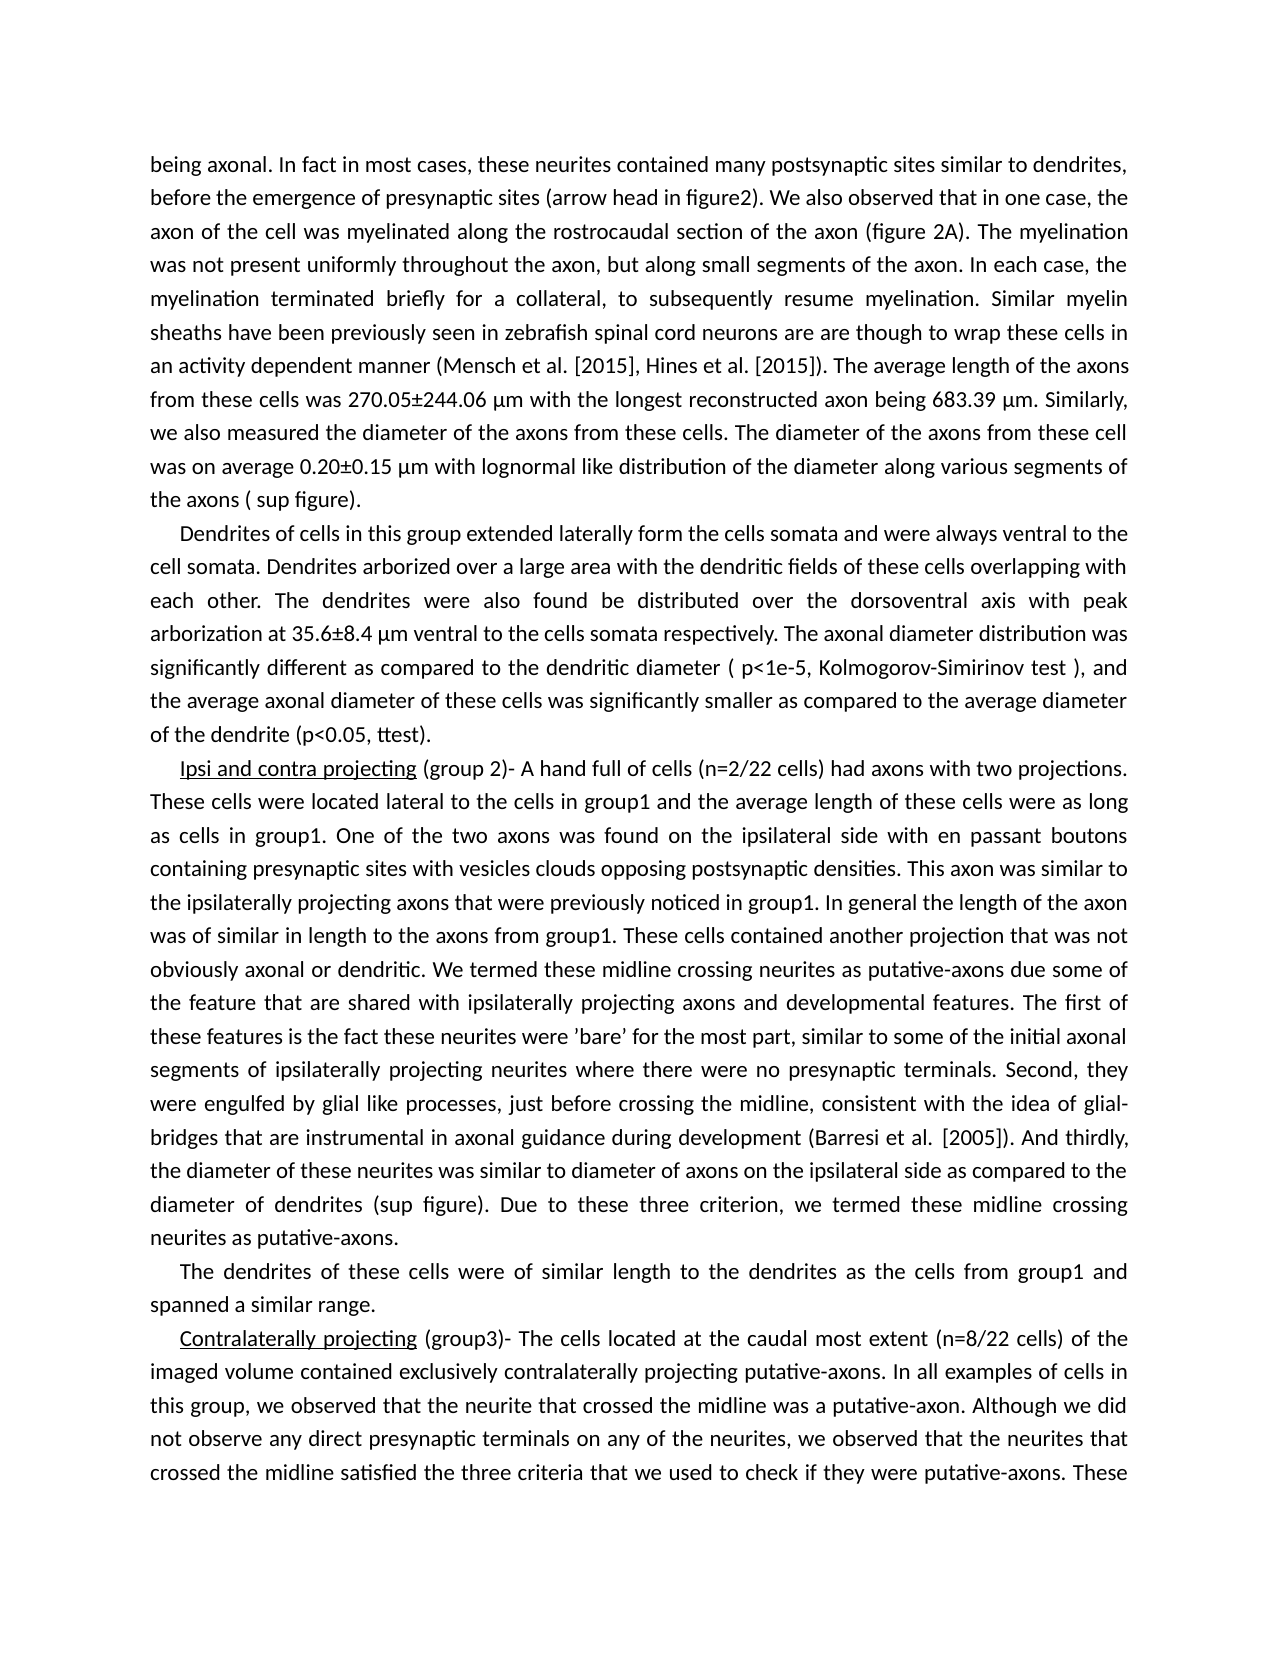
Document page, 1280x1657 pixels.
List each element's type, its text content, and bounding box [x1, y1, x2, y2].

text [150, 1324, 1130, 1486]
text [150, 150, 1130, 513]
text Ipsi and contra projecting (group 2)- A hand full of cells (n=2/22 cells) had axons with two projections. These cells were located lateral to the cells in group1 and the average length of these cells were as long as cells in group1. One of the two axons was found on the ipsilateral side with en passant boutons containing presynaptic sites with vesicles clouds opposing postsynaptic densities. This axon was similar to the ipsilaterally projecting axons that were previously noticed in group1. In general the length of the axon was of similar in length to the axons from group1. These cells contained another projection that was not obviously axonal or dendritic. We termed these midline crossing neurites as putative-axons due some of the feature that are shared with ipsilaterally projecting axons and developmental features. The first of these features is the fact these neurites were ’bare’ for the most part, similar to some of the initial axonal segments of ipsilaterally projecting neurites where there were no presynaptic terminals. Second, they were engulfed by glial like processes, just before crossing the midline, consistent with the idea of glial-bridges that are instrumental in axonal guidance during development (Barresi et al. [2005 ]). And thirdly, the diameter of these neurites was similar to diameter of axons on the ipsilateral side as compared to the diameter of dendrites (sup figure). Due to these three criterion, we termed these midline crossing neurites as putative-axons. [150, 754, 1130, 1251]
text Dendrites of cells in this group extended laterally form the cells somata and were always ventral to the cell somata. Dendrites arborized over a large area with the dendritic fields of these cells overlapping with each other. The dendrites were also found be distributed over the dorsoventral axis with peak arborization at 35.6±8.4 µm ventral to the cells somata respectively. The axonal diameter distribution was significantly different as compared to the dendritic diameter ( p<1e-5, Kolmogorov-Simirinov test ), and the average axonal diameter of these cells was significantly smaller as compared to the average diameter of the dendrite (p<0.05, ttest). [150, 519, 1130, 748]
text The dendrites of these cells were of similar length to the dendrites as the cells from group1 and spanned a similar range. [150, 1257, 1130, 1318]
